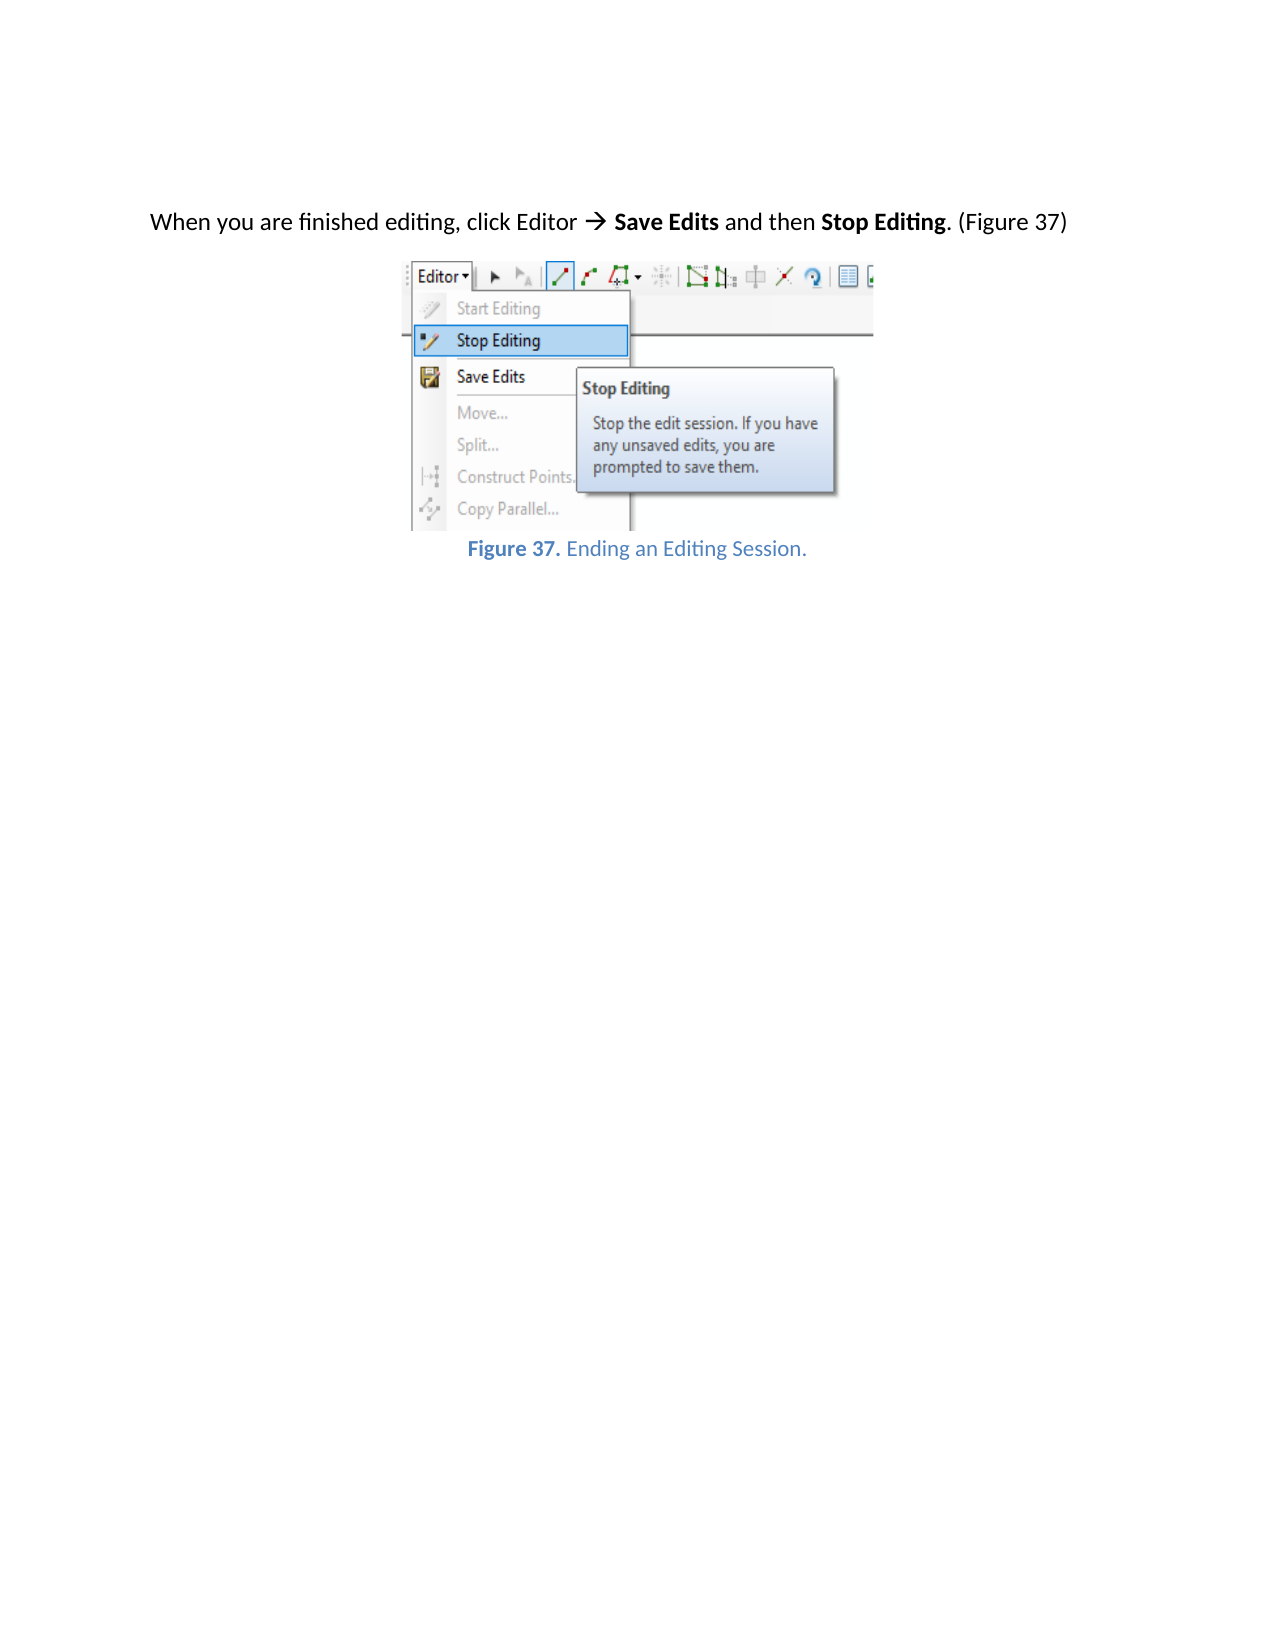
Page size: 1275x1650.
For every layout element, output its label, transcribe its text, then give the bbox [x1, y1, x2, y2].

text When you are finished editing, click Editor Save Edits and then Stop Editing. (Figure 37) [150, 206, 1125, 236]
picture [401, 261, 874, 531]
text Figure 37. Ending an Editing Session. [150, 534, 1125, 563]
